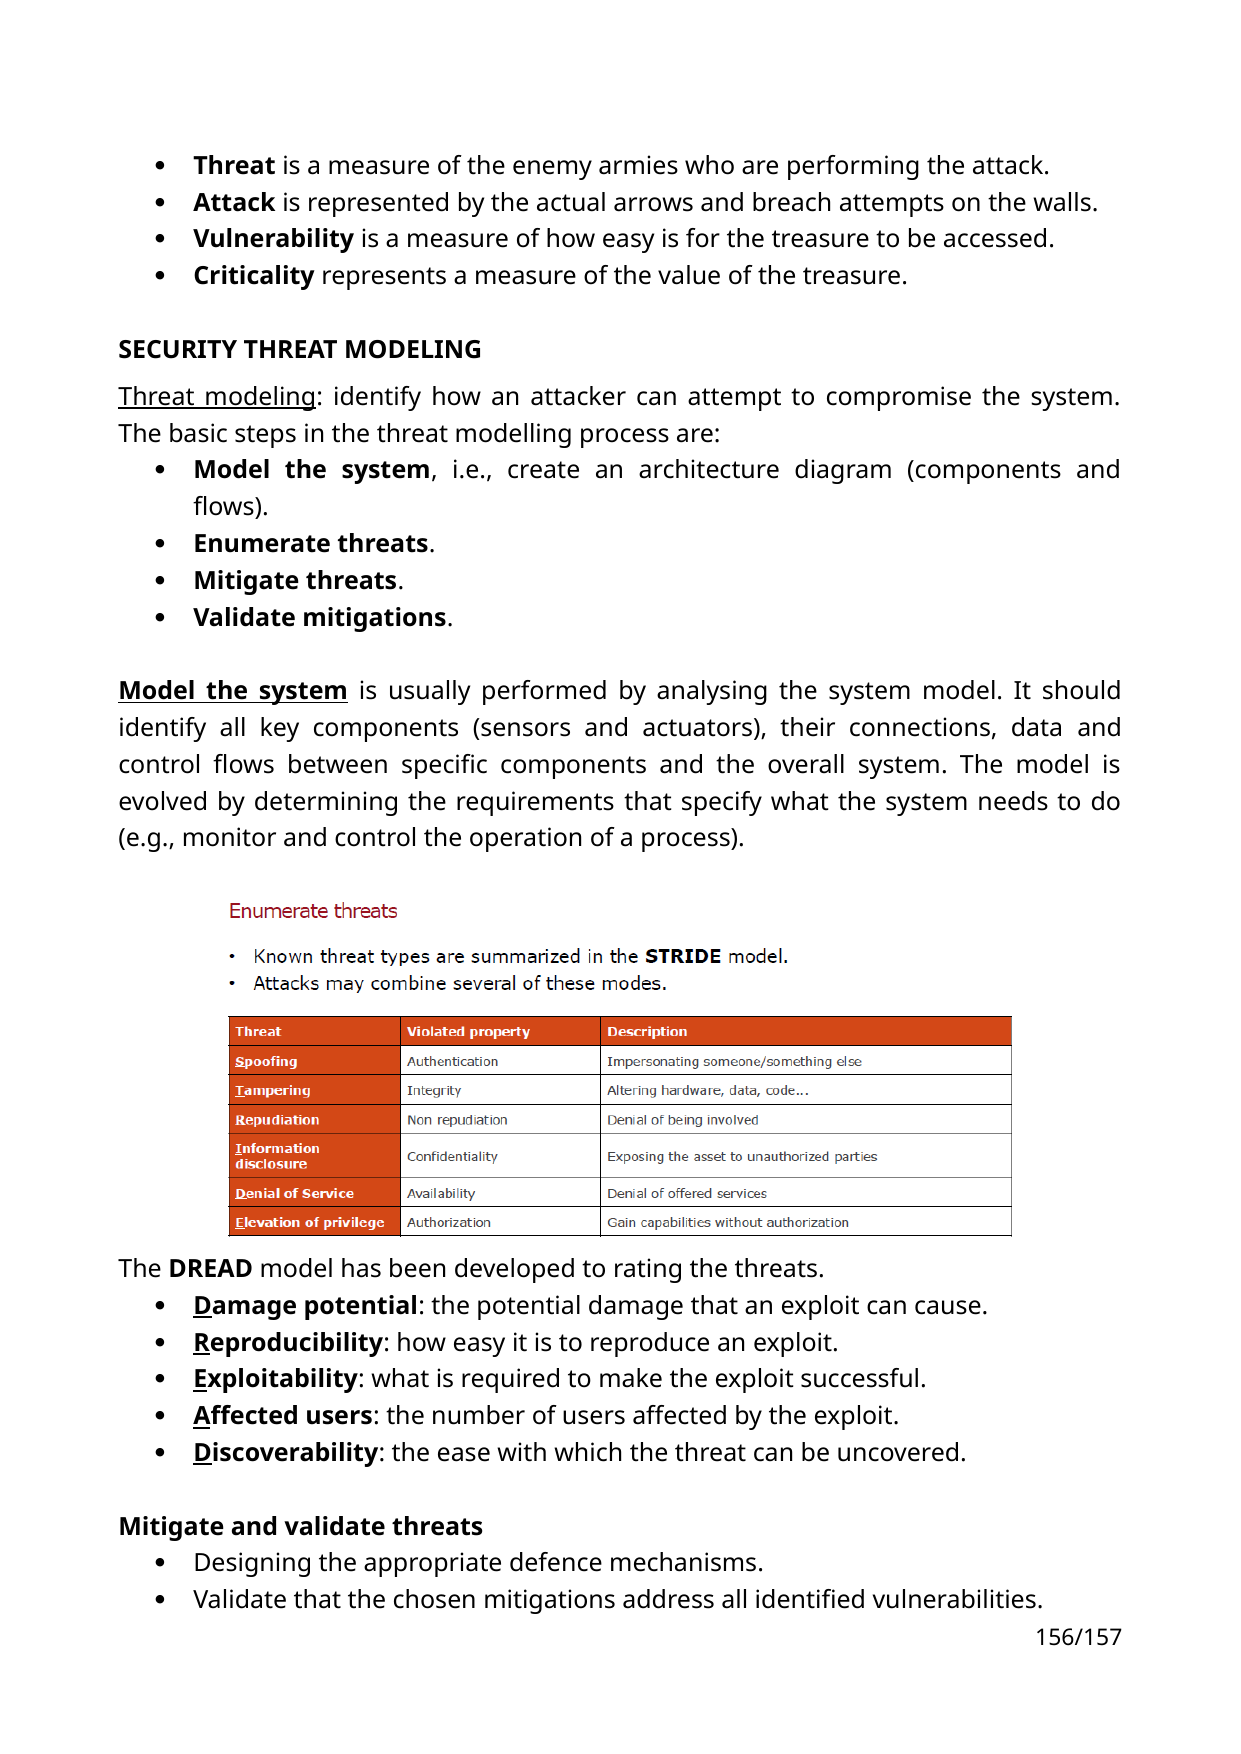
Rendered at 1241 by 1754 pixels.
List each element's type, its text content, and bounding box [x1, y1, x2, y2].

text Model the system is usually performed by analysing the system model. It should identify all key components (sensors and actuators), their connections, data and control flows between specific components and the overall system. The model is evolved by determining the requirements that specify what the system needs to do (e.g., monitor and control the operation of a process). [118, 673, 1122, 854]
picture [212, 893, 1029, 1249]
text Threat modeling: identify how an attacker can attempt to compromise the system. The basic steps in the threat modelling process are: [118, 379, 1122, 449]
list Exploitability: what is required to make the exploit successful. [156, 1361, 1122, 1395]
list Model the system, i.e., create an architecture diagram (components and flows). [156, 452, 1122, 523]
text Mitigate and validate threats [118, 1508, 1122, 1542]
list Validate mitigations. [156, 599, 1122, 633]
list Mitigate threats. [156, 562, 1122, 597]
text SECURITY THREAT MODELING [118, 331, 1122, 366]
list Designing the appropriate defence mechanisms. [156, 1545, 1122, 1579]
list Affected users: the number of users affected by the exploit. [156, 1398, 1122, 1432]
list Reproducibility: how easy it is to reproduce an exploit. [156, 1324, 1122, 1358]
list Threat is a measure of the enemy armies who are performing the attack. [156, 148, 1122, 182]
text The DREAD model has been developed to rating the threats. [118, 1251, 1122, 1285]
list Vulnerability is a measure of how easy is for the treasure to be accessed. [156, 221, 1122, 255]
list Validate that the chosen mitigations address all identified vulnerabilities. [156, 1582, 1122, 1616]
list Attack is represented by the actual arrows and breach attempts on the walls. [156, 184, 1122, 218]
list Criticality represents a measure of the value of the treasure. [156, 258, 1122, 292]
list Damage potential: the potential damage that an exploit can cause. [156, 1288, 1122, 1322]
list Discoverability: the ease with which the threat can be uncovered. [156, 1435, 1122, 1469]
list Enumerate threats. [156, 526, 1122, 560]
